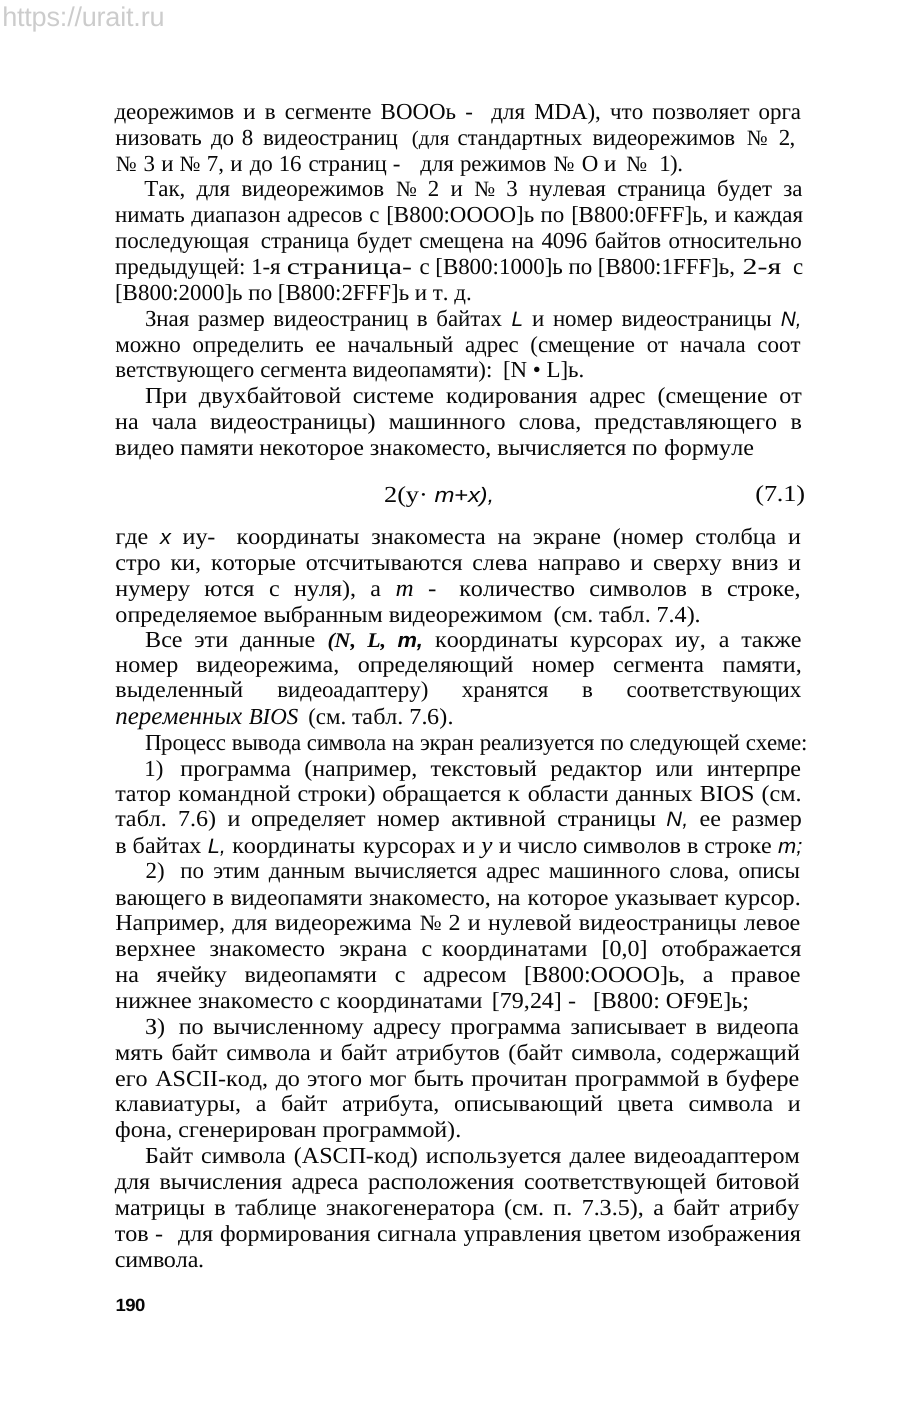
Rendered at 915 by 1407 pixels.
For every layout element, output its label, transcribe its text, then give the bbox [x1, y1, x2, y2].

text 190 [115, 1295, 817, 1315]
text 2(у· т+х), (7.1) [384, 480, 817, 507]
text З) по вычисленному адресу программа записывает в видеопа­ мять байт символа и байт атрибутов (байт символа, содержащий его ASCII-код, до этого мог быть прочитан программой в буфере клавиатуры, а байт атрибута, описывающий цвета символа и фона, сгенерирован программой). [115, 1013, 801, 1143]
list по этим данным вычисляется адрес машинного слова, описы­ вающего в видеопамяти знакоместо, на которое указывает курсор. Например, для видеорежима № 2 и нулевой видеостраницы левое верхнее знакоместо экрана с координатами [0,0] отображается на ячейку видеопамяти с адресом [В800:ОООО]ь, а правое нижнее знакоместо с координатами [79,24] - [В800: ОF9Е]ь; [115, 858, 801, 1013]
text деорежимов и в сегменте ВОООь - для MDA), что позволяет орга­ низовать до 8 видеостраниц (для стандартных видеорежимов № 2, [114, 99, 801, 151]
list программа (например, текстовый редактор или интерпре­ татор командной строки) обращается к области данных BIOS (см. табл. 7.6) и определяет номер активной страницы N, ее размер в байтах L, координаты курсорах и у и число символов в строке т; [115, 756, 802, 858]
text Зная размер видеостраниц в байтах L и номер видеостраницы N, можно определить ее начальный адрес (смещение от начала соот­ ветствующего сегмента видеопамяти): [N • L]ь. [115, 305, 802, 383]
text Процесс вывода символа на экран реализуется по следующей схеме: [145, 730, 817, 756]
text Все эти данные (N, L, т, координаты курсорах иу, а также номер видеорежима, определяющий номер сегмента памяти, выделенный видеоадаптеру) хранятся в соответствующих переменных BIOS (см. табл. 7.6). [115, 627, 802, 730]
text При двухбайтовой системе кодирования адрес (смещение от на­ чала видеостраницы) машинного слова, представляющего в видео­ памяти некоторое знакоместо, вычисляется по формуле [115, 383, 802, 460]
text № 3 и № 7, и до 16 страниц - для режимов № О и № 1). [116, 151, 817, 176]
text Так, для видеорежимов № 2 и № 3 нулевая страница будет за­ нимать диапазон адресов с [В800:ОООО]ь по [B800:0FFF]ь, и каждая последующая страница будет смещена на 4096 байтов относительно предыдущей: 1-я страница- с [В800:1000]ь по [B800:1FFF]ь, 2-я­ с [В800:2000]ь по [B800:2FFF]ь и т. д. [115, 176, 803, 305]
text Байт символа (АSСП-код) используется далее видеоадаптером для вычисления адреса расположения соответствующей битовой матрицы в таблице знакогенератора (см. п. 7.3.5), а байт атрибу­ тов - для формирования сигнала управления цветом изображения символа. [114, 1143, 801, 1272]
text где х иу- координаты знакоместа на экране (номер столбца и стро­ ки, которые отсчитываются слева направо и сверху вниз и нумеру­ ются с нуля), а m - количество символов в строке, определяемое выбранным видеорежимом (см. табл. 7.4). [115, 524, 801, 627]
